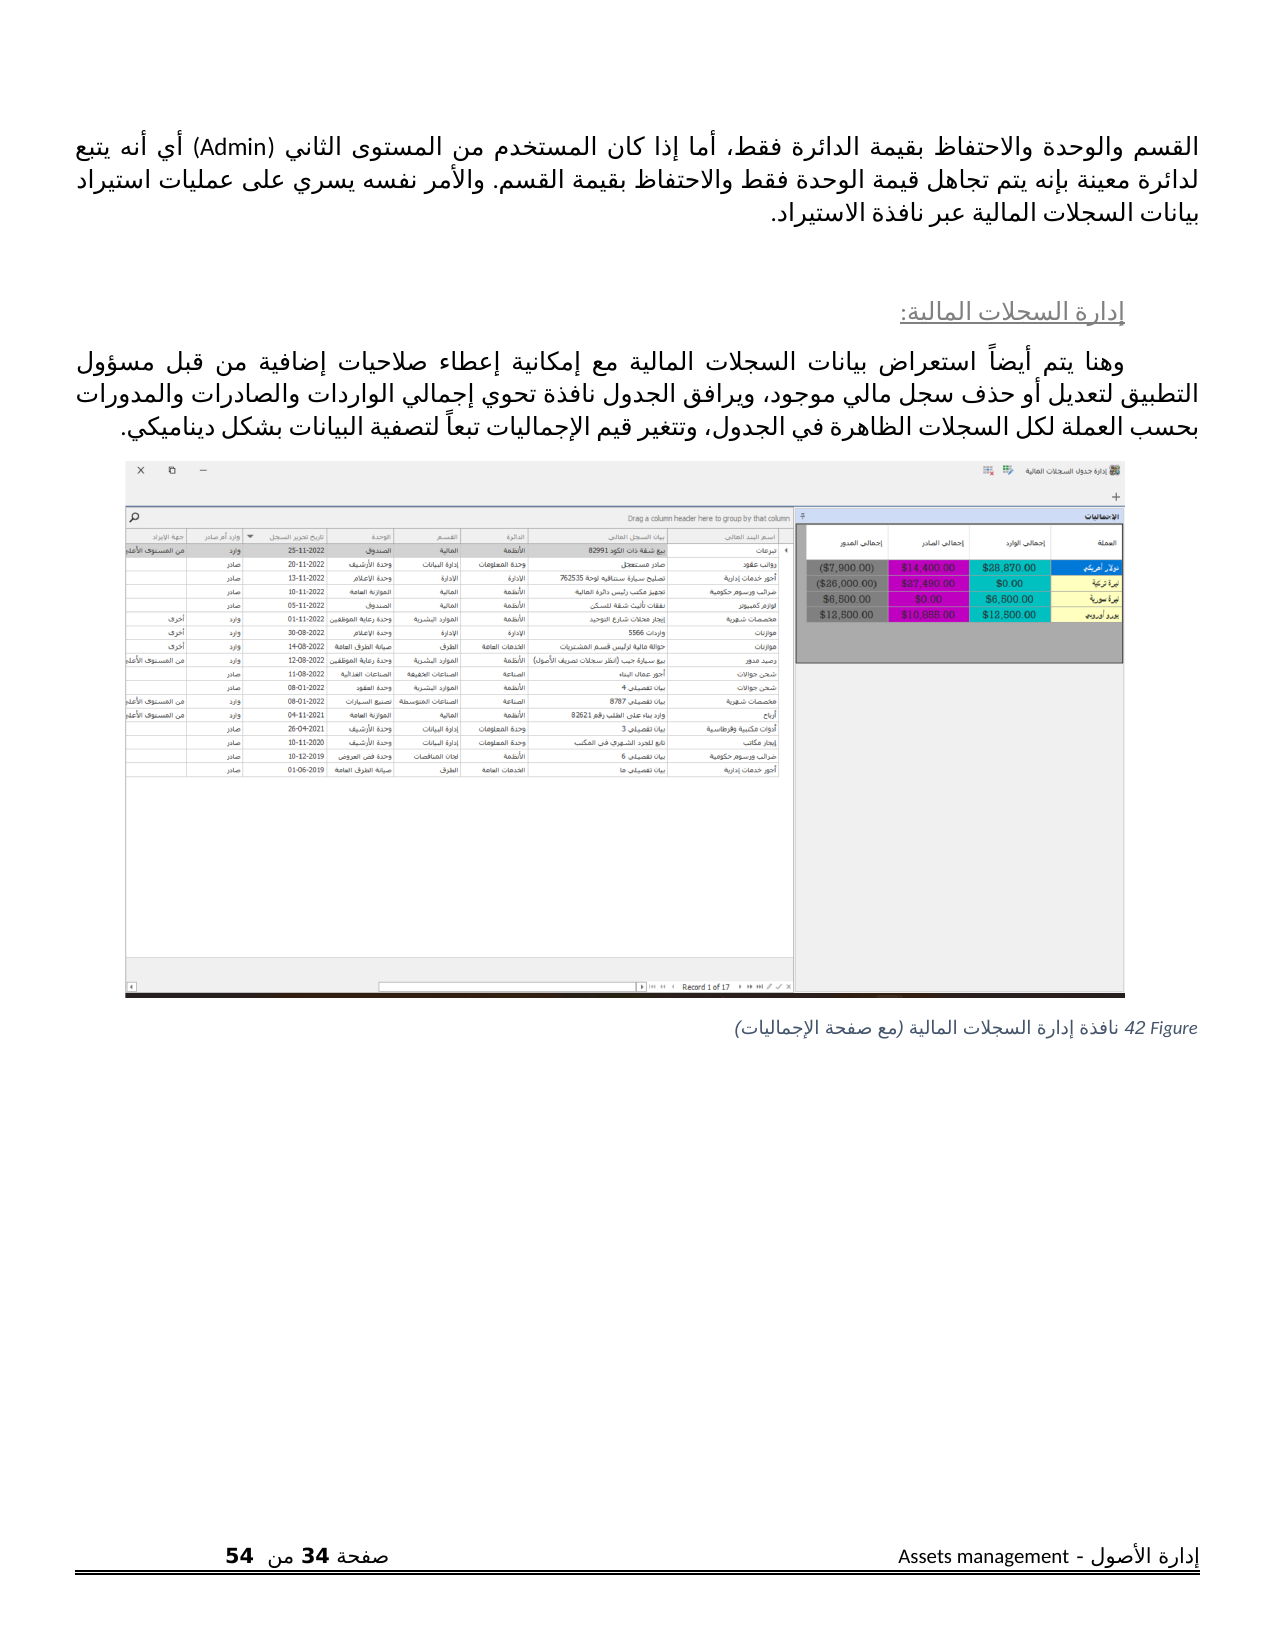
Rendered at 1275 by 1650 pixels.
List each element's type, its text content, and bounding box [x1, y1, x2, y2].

text وهنا يتم أيضاً استعراض بيانات السجلات المالية مع إمكانية إعطاء صلاحيات إضافية من قبل مسؤول التطبيق لتعديل أو حذف سجل مالي موجود، ويرافق الجدول نافذة تحوي إجمالي الواردات والصادرات والمدورات بحسب العملة لكل السجلات الظاهرة في الجدول، وتتغير قيم الإجماليات تبعاً لتصفية البيانات بشكل ديناميكي. [75, 346, 1200, 442]
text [75, 131, 1200, 227]
picture [125, 461, 1125, 998]
text Figure 42 نافذة إدارة السجلات المالية (مع صفحة الإجماليات) [75, 1016, 1200, 1039]
subtitle إدارة السجلات المالية: [75, 296, 1200, 327]
